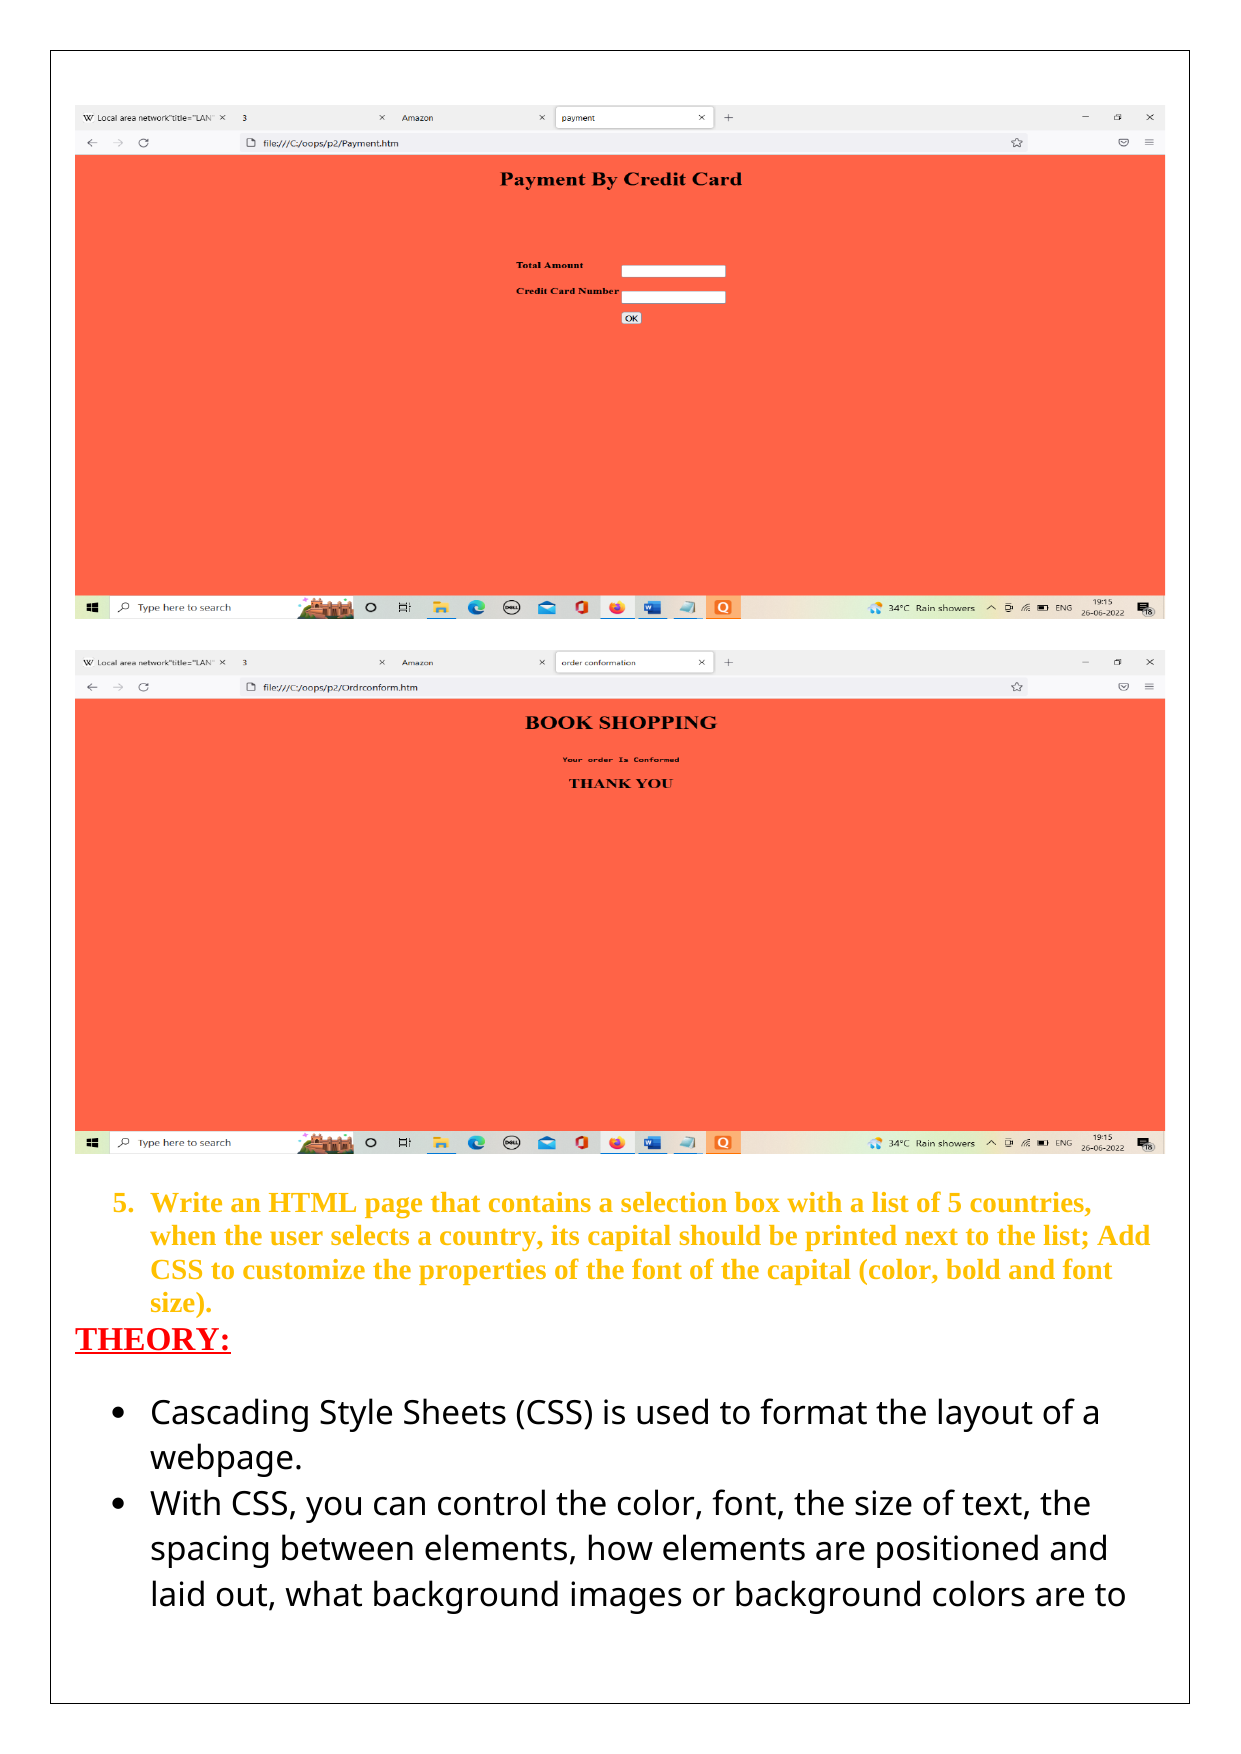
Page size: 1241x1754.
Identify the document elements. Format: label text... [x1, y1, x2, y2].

list Write an HTML page that contains a selection box with a list of 5 countries, when the user selects a country, its capital should be printed next to the list; Add CSS to customize the properties of the font of the capital (color, bold and font size). [112, 1185, 1165, 1319]
picture [75, 650, 1166, 1154]
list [112, 1479, 1165, 1616]
list Cascading Style Sheets (CSS) is used to format the layout of a webpage. [112, 1389, 1165, 1479]
picture [75, 105, 1166, 619]
text THEORY: [75, 1319, 1165, 1357]
